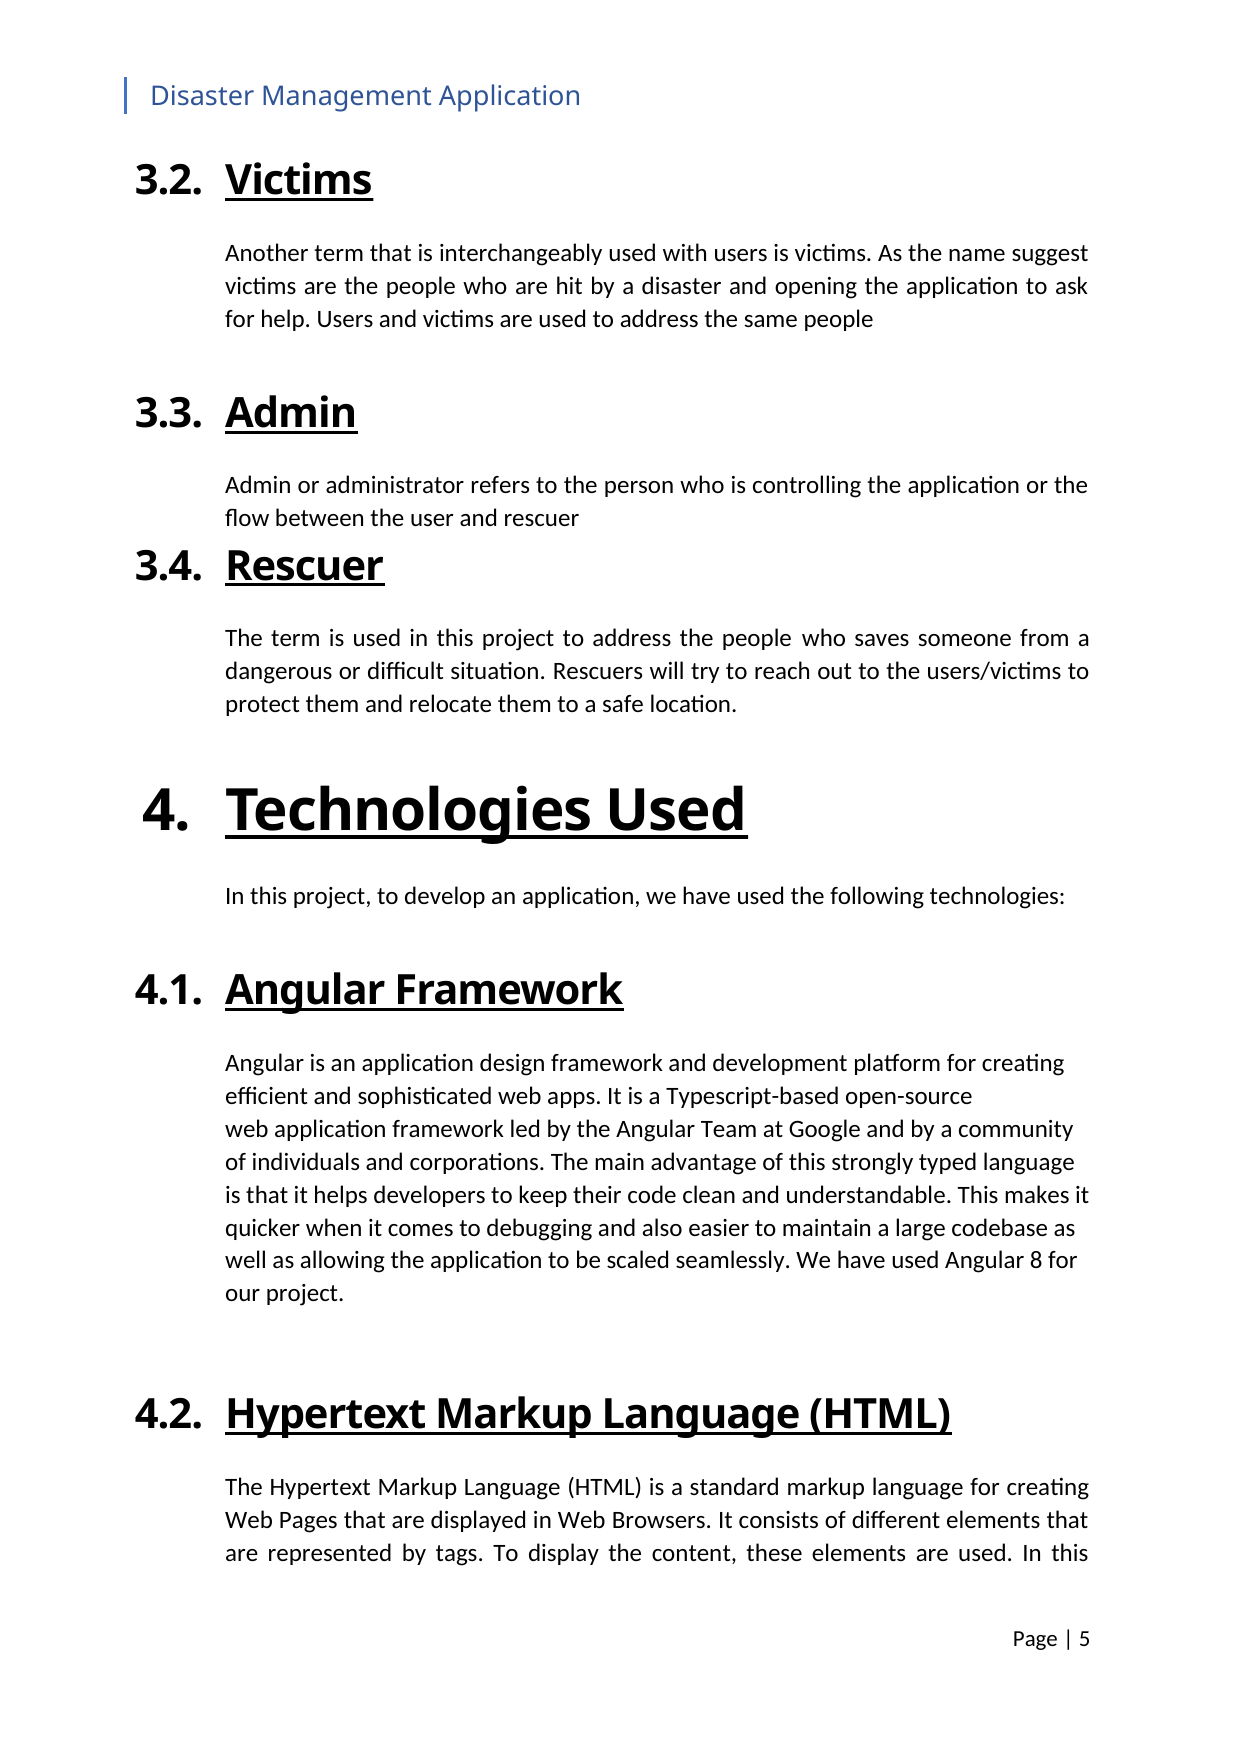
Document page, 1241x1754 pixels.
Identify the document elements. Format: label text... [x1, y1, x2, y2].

text Angular is an application design framework and development platform for creating efficient and sophisticated web apps. It is a Typescript-based open-source web application framework led by the Angular Team at Google and by a community of individuals and corporations. The main advantage of this strongly typed language is that it helps developers to keep their code clean and understandable. This makes it quicker when it comes to debugging and also easier to maintain a large codebase as well as allowing the application to be scaled seamlessly. We have used Angular 8 for our project. [150, 1047, 1090, 1308]
title Angular Framework [134, 960, 1090, 1017]
text Another term that is interchangeably used with users is victims. As the name suggest victims are the people who are hit by a disaster and opening the application to ask for help. Users and victims are used to address the same people [225, 237, 1090, 333]
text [225, 1471, 1090, 1567]
text In this project, to develop an application, we have used the following technologies: [179, 880, 1090, 911]
title Admin [134, 383, 1090, 439]
text The term is used in this project to address the people who saves someone from a dangerous or difficult situation. Rescuers will try to reach out to the users/victims to protect them and relocate them to a safe location. [225, 622, 1090, 719]
title Technologies Used [142, 768, 1090, 847]
title Hypertext Markup Language (HTML) [134, 1384, 1090, 1441]
text Admin or administrator refers to the person who is controlling the application or the flow between the user and rescuer [225, 469, 1090, 533]
title Rescuer [134, 535, 1090, 592]
title Victims [134, 150, 1090, 207]
